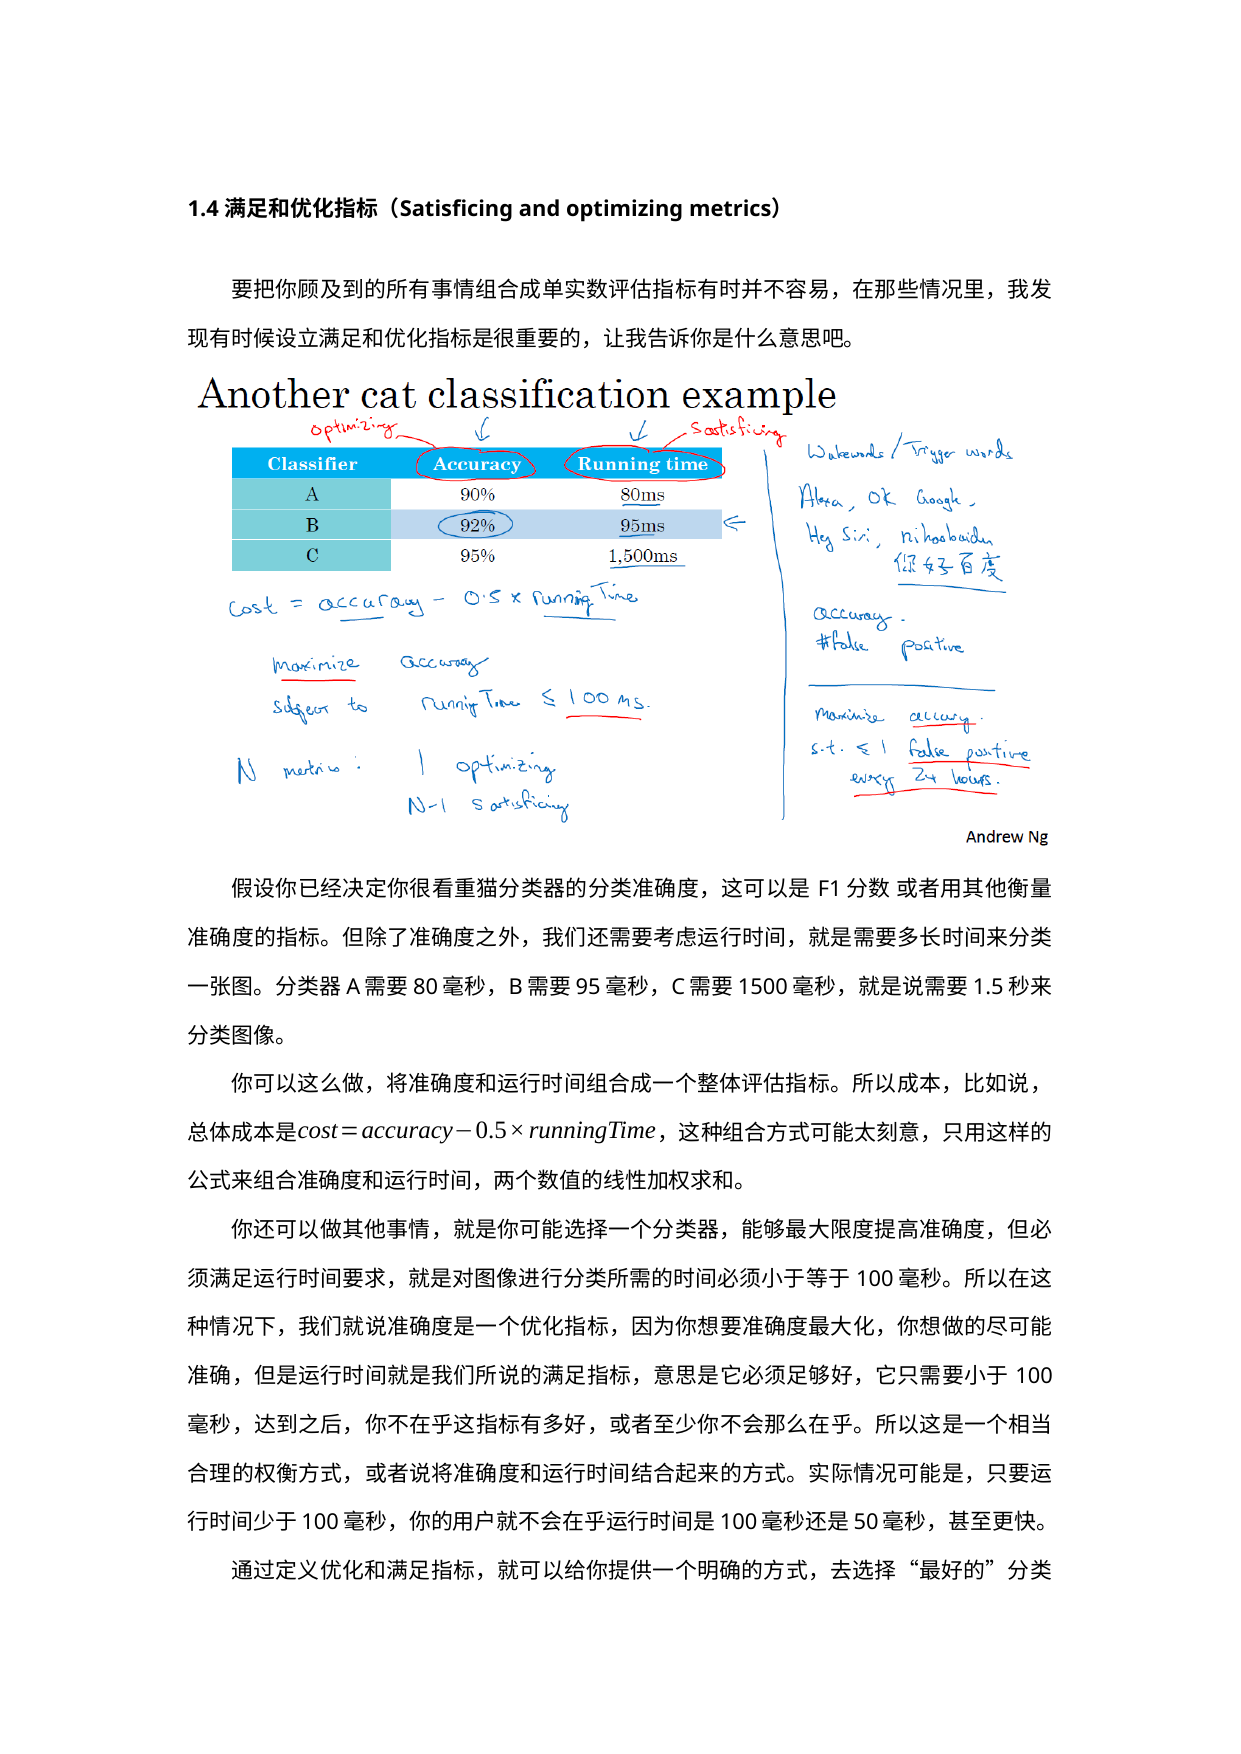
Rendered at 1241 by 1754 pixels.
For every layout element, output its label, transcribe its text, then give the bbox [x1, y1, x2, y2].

picture [187, 368, 1053, 848]
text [187, 1552, 1053, 1585]
text 假设你已经决定你很看重猫分类器的分类准确度，这可以是F1分数 或者用其他衡量准确度的指标。但除了准确度之外，我们还需要考虑运行时间，就是需要多长时间来分类一张图。分类器A需要80毫秒，B需要95毫秒，C需要1500毫秒，就是说需要1.5秒来分类图像。 [187, 871, 1053, 1050]
text 要把你顾及到的所有事情组合成单实数评估指标有时并不容易，在那些情况里，我发现有时候设立满足和优化指标是很重要的，让我告诉你是什么意思吧。 [187, 272, 1053, 353]
subtitle 1.4 满足和优化指标（Satisficing and optimizing metrics） [187, 191, 1053, 224]
text 你还可以做其他事情，就是你可能选择一个分类器，能够最大限度提高准确度，但必须满足运行时间要求，就是对图像进行分类所需的时间必须小于等于100毫秒。所以在这种情况下，我们就说准确度是一个优化指标，因为你想要准确度最大化，你想做的尽可能准确，但是运行时间就是我们所说的满足指标，意思是它必须足够好，它只需要小于100毫秒，达到之后，你不在乎这指标有多好，或者至少你不会那么在乎。所以这是一个相当合理的权衡方式，或者说将准确度和运行时间结合起来的方式。实际情况可能是，只要运行时间少于100毫秒，你的用户就不会在乎运行时间是100毫秒还是50毫秒，甚至更快。 [187, 1211, 1053, 1536]
text 你可以这么做，将准确度和运行时间组合成一个整体评估指标。所以成本，比如说，总体成本是，这种组合方式可能太刻意，只用这样的公式来组合准确度和运行时间，两个数值的线性加权求和。 [187, 1066, 1053, 1196]
